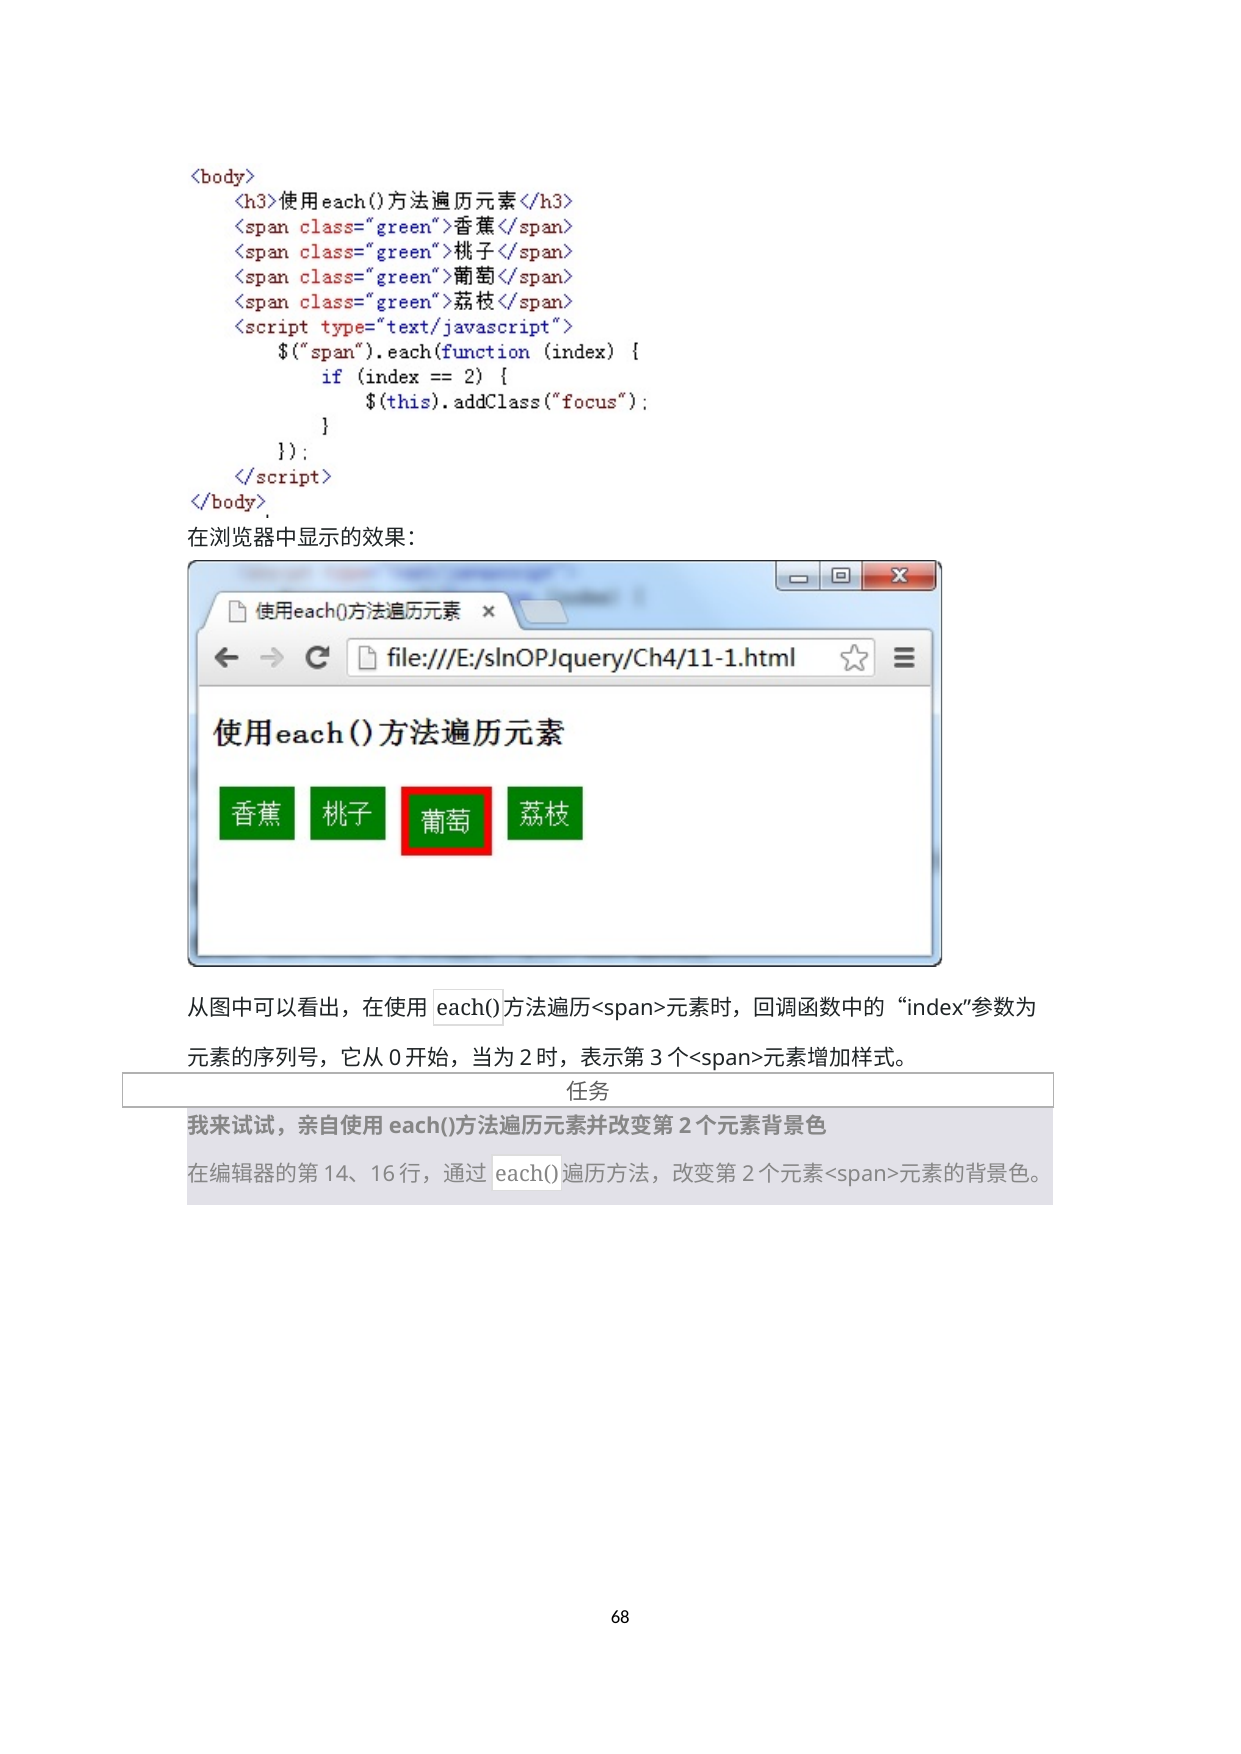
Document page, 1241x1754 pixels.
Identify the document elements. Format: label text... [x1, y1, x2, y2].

text 我来试试，亲自使用each()方法遍历元素并改变第2个元素背景色 [187, 1108, 1053, 1140]
text 在浏览器中显示的效果： [187, 519, 1053, 552]
text 从图中可以看出，在使用each()方法遍历<span>元素时，回调函数中的“index”参数为元素的序列号，它从0开始，当为2时，表示第3个<span>元素增加样式。 [187, 974, 1053, 1072]
picture [187, 163, 685, 518]
text 在编辑器的第14、16行，通过each()遍历方法，改变第2个元素<span>元素的背景色。 [187, 1140, 1053, 1205]
picture [187, 560, 943, 967]
subtitle 任务 [123, 1074, 1053, 1106]
